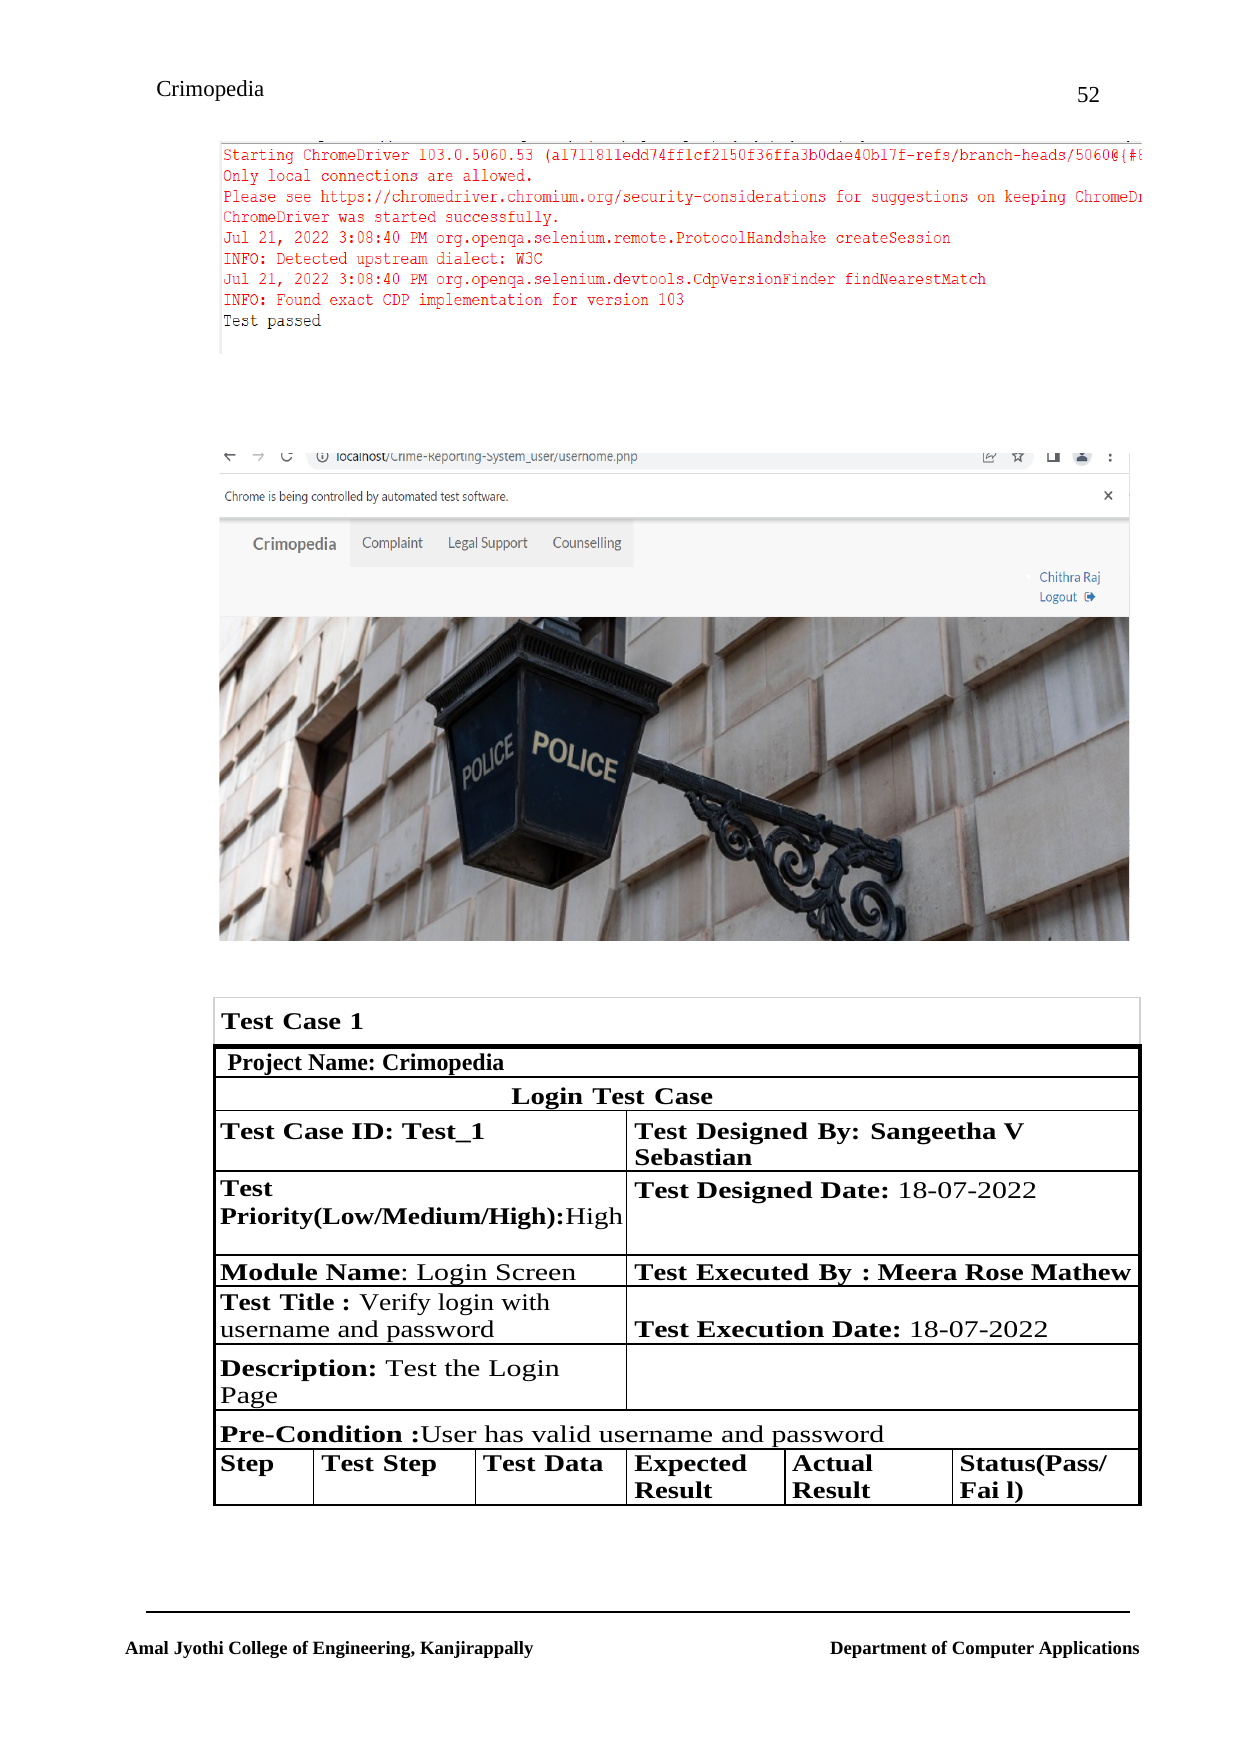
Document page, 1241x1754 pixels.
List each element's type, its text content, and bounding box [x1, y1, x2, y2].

table_cell Test Designed Date: 18-07-2022 [627, 1172, 1138, 1254]
table_cell Test Priority(Low/Medium/High):High [216, 1172, 626, 1254]
table_cell Status(Pass/ Fai l) [953, 1450, 1138, 1504]
table_cell [627, 1345, 1138, 1409]
table_cell Login Test Case [216, 1078, 1138, 1109]
table_cell Test Designed By: Sangeetha V Sebastian [627, 1111, 1138, 1170]
picture [219, 141, 1142, 354]
table_cell Test Step [314, 1450, 475, 1504]
picture [219, 453, 1130, 941]
table_cell Description: Test the Login Page [216, 1345, 626, 1409]
table_header Test Case 1 [215, 998, 1139, 1044]
table_cell Expected Result [627, 1450, 784, 1504]
table_cell Project Name: Crimopedia [216, 1049, 1138, 1076]
table_cell Module Name: Login Screen [216, 1256, 626, 1285]
table_cell Actual Result [786, 1450, 952, 1504]
table_cell Test Case ID: Test_1 [216, 1111, 626, 1170]
table_cell Test Data [476, 1450, 626, 1504]
table_cell Test Title : Verify login with username and password [216, 1287, 626, 1343]
table_cell Test Executed By : Meera Rose Mathew [627, 1256, 1138, 1285]
table_cell Test Execution Date: 18-07-2022 [627, 1287, 1138, 1343]
table_cell Step [216, 1450, 313, 1504]
table_cell Pre-Condition :User has valid username and password [216, 1411, 1138, 1448]
